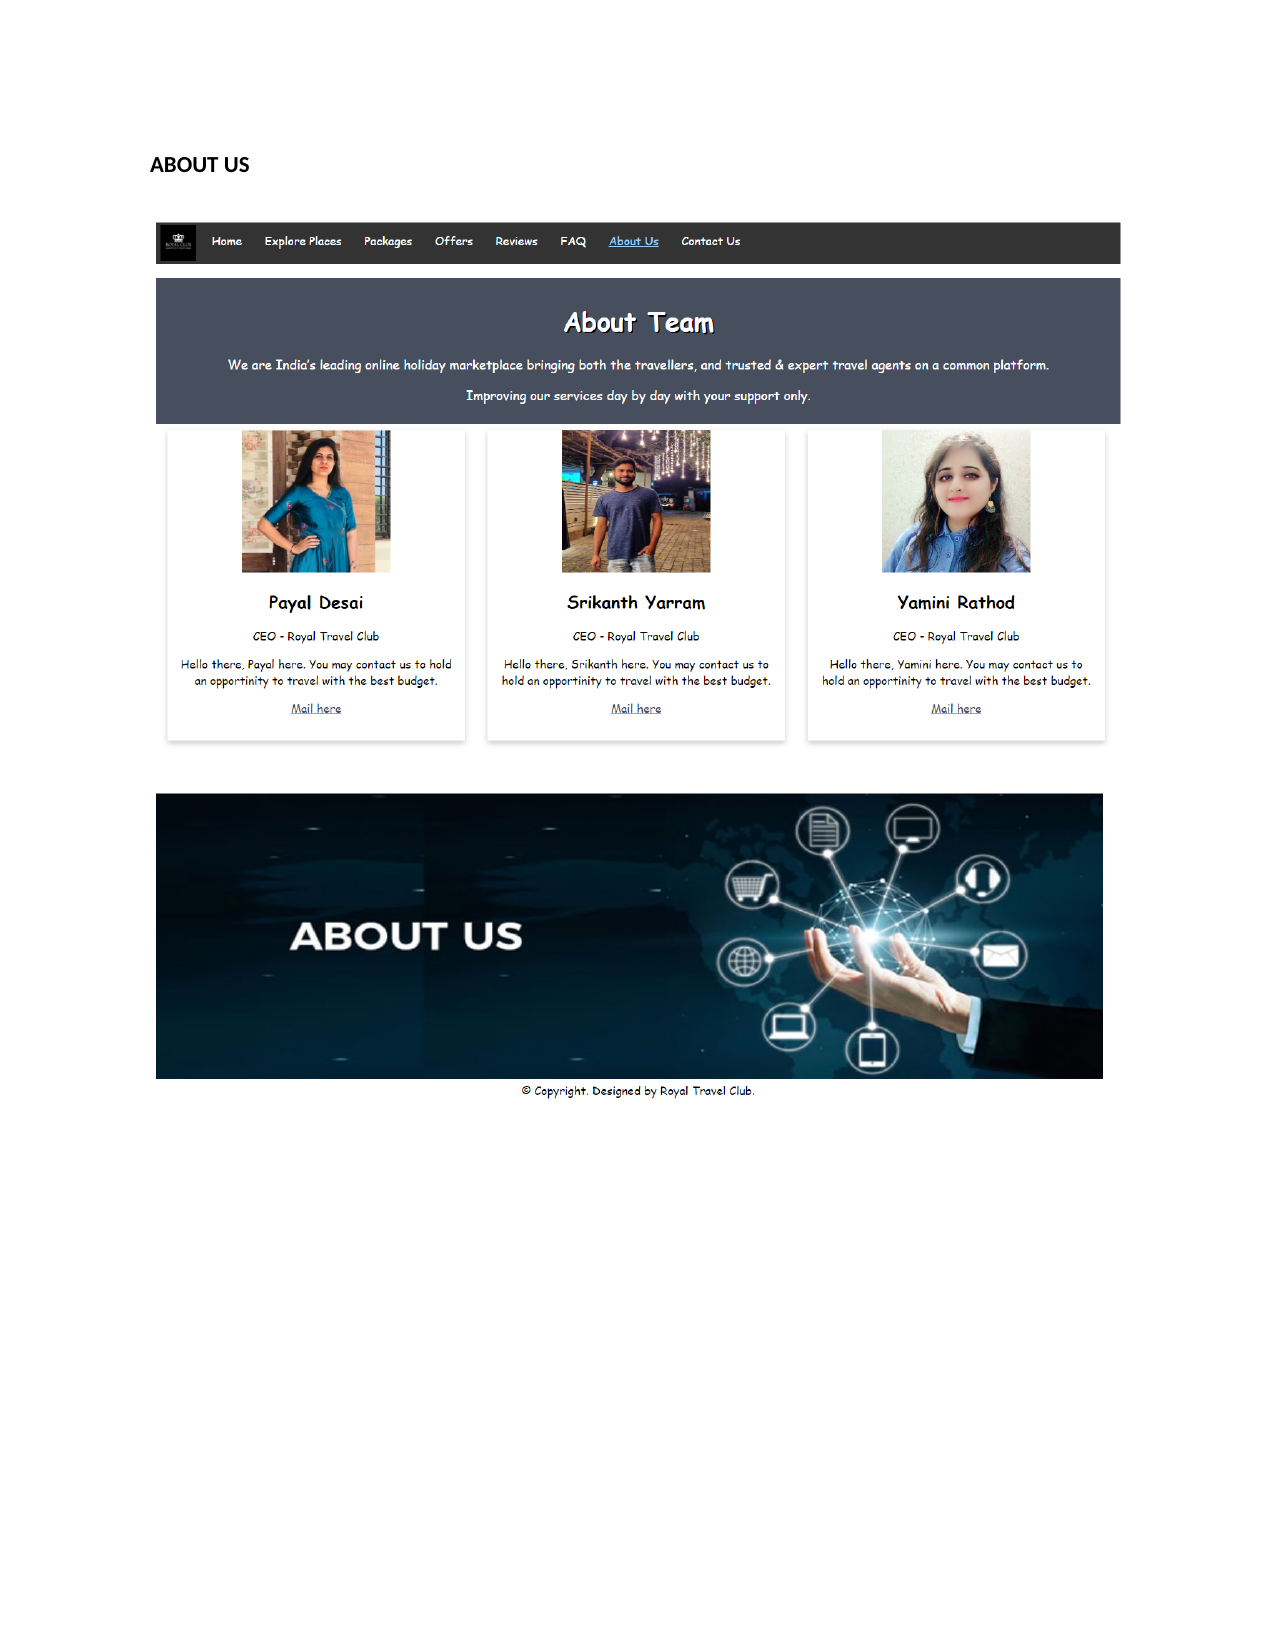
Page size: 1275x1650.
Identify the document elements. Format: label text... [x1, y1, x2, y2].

picture [150, 203, 1125, 1104]
text ABOUT US [150, 150, 1125, 178]
